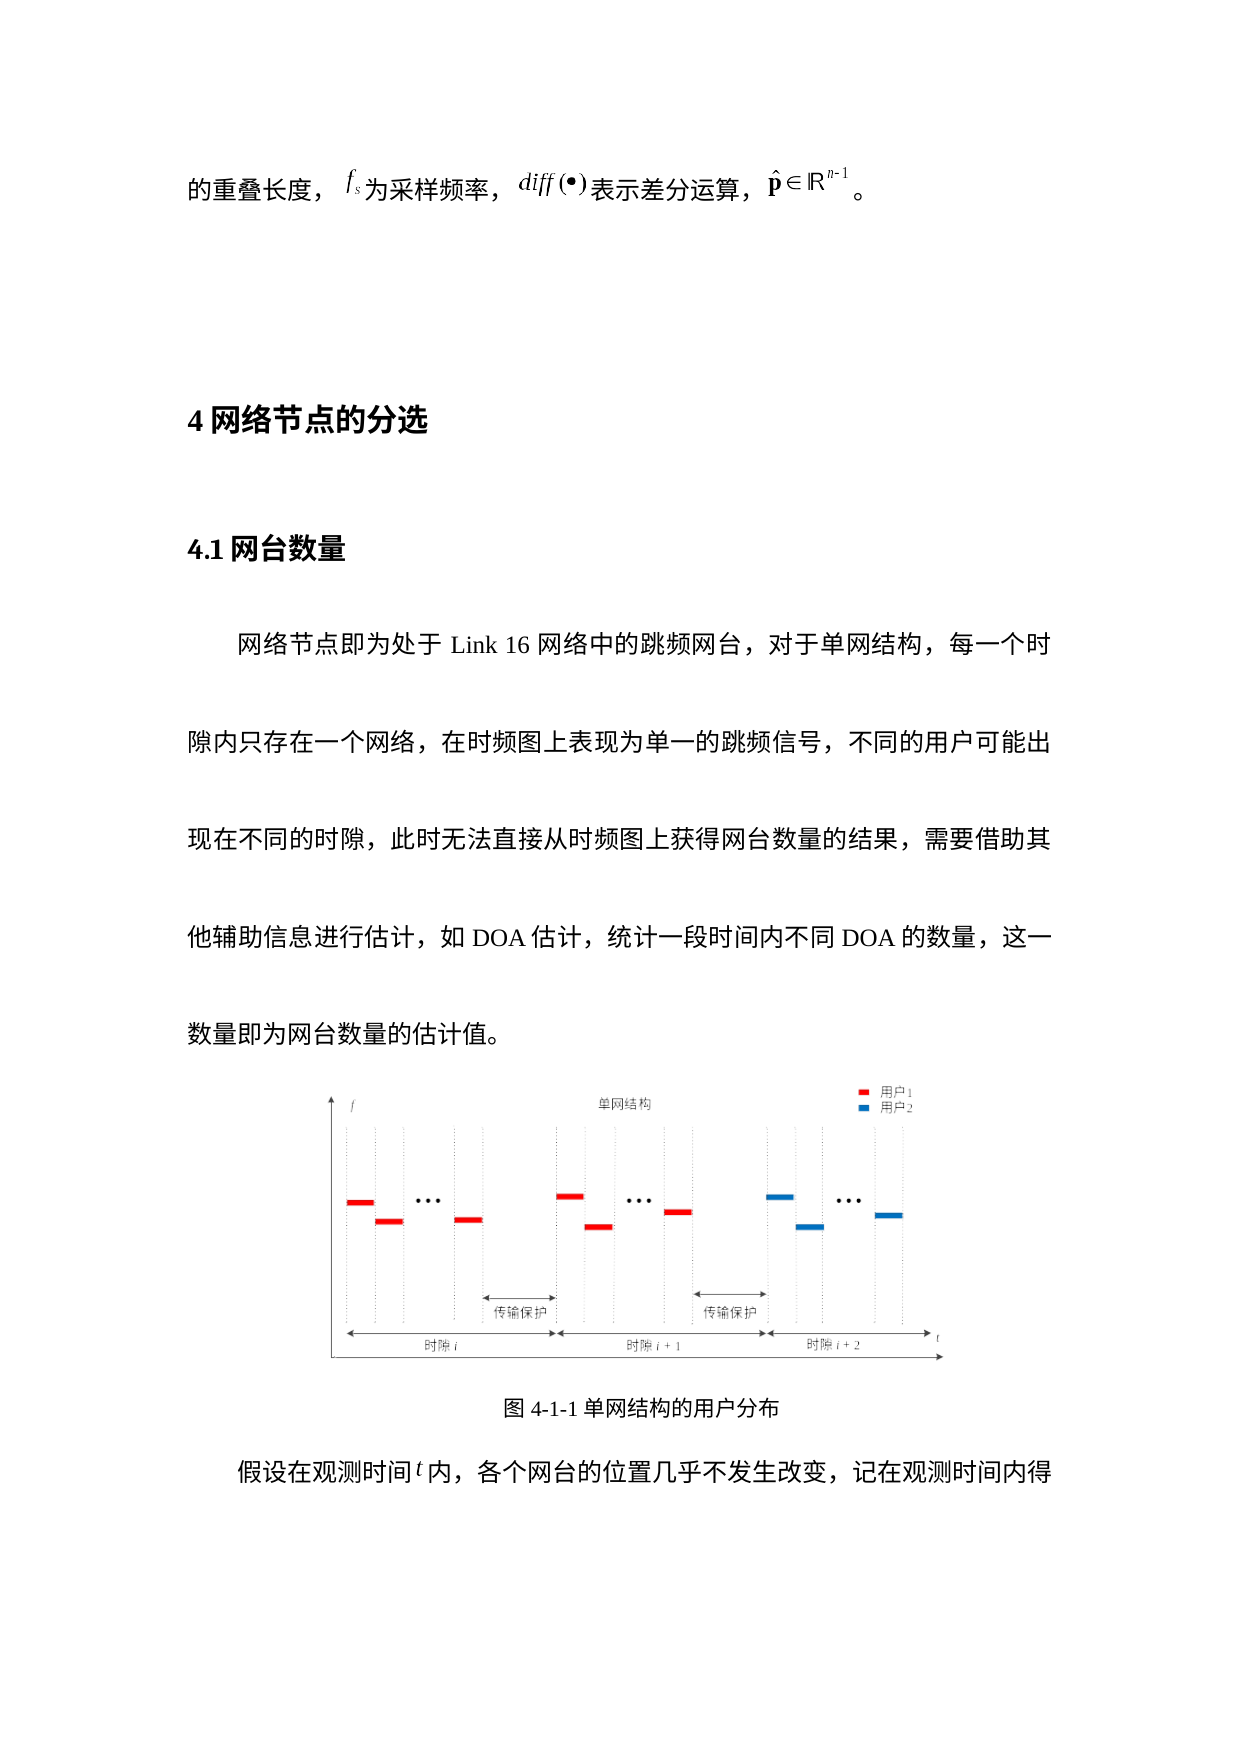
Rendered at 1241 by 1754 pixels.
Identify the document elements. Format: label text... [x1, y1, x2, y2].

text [187, 162, 1053, 227]
text 图 4-1-1 单网结构的用户分布 [187, 1390, 1053, 1423]
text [187, 1438, 1053, 1503]
subtitle 4.1 网台数量 [187, 514, 1053, 579]
subtitle 4 网络节点的分选 [187, 386, 1053, 451]
text 网络节点即为处于 Link 16 网络中的跳频网台，对于单网结构，每一个时隙内只存在一个网络，在时频图上表现为单一的跳频信号，不同的用户可能出现在不同的时隙，此时无法直接从时频图上获得网台数量的结果，需要借助其他辅助信息进行估计，如 DOA 估计，统计一段时间内不同 DOA 的数量，这一数量即为网台数量的估计值。 [187, 610, 1053, 1065]
